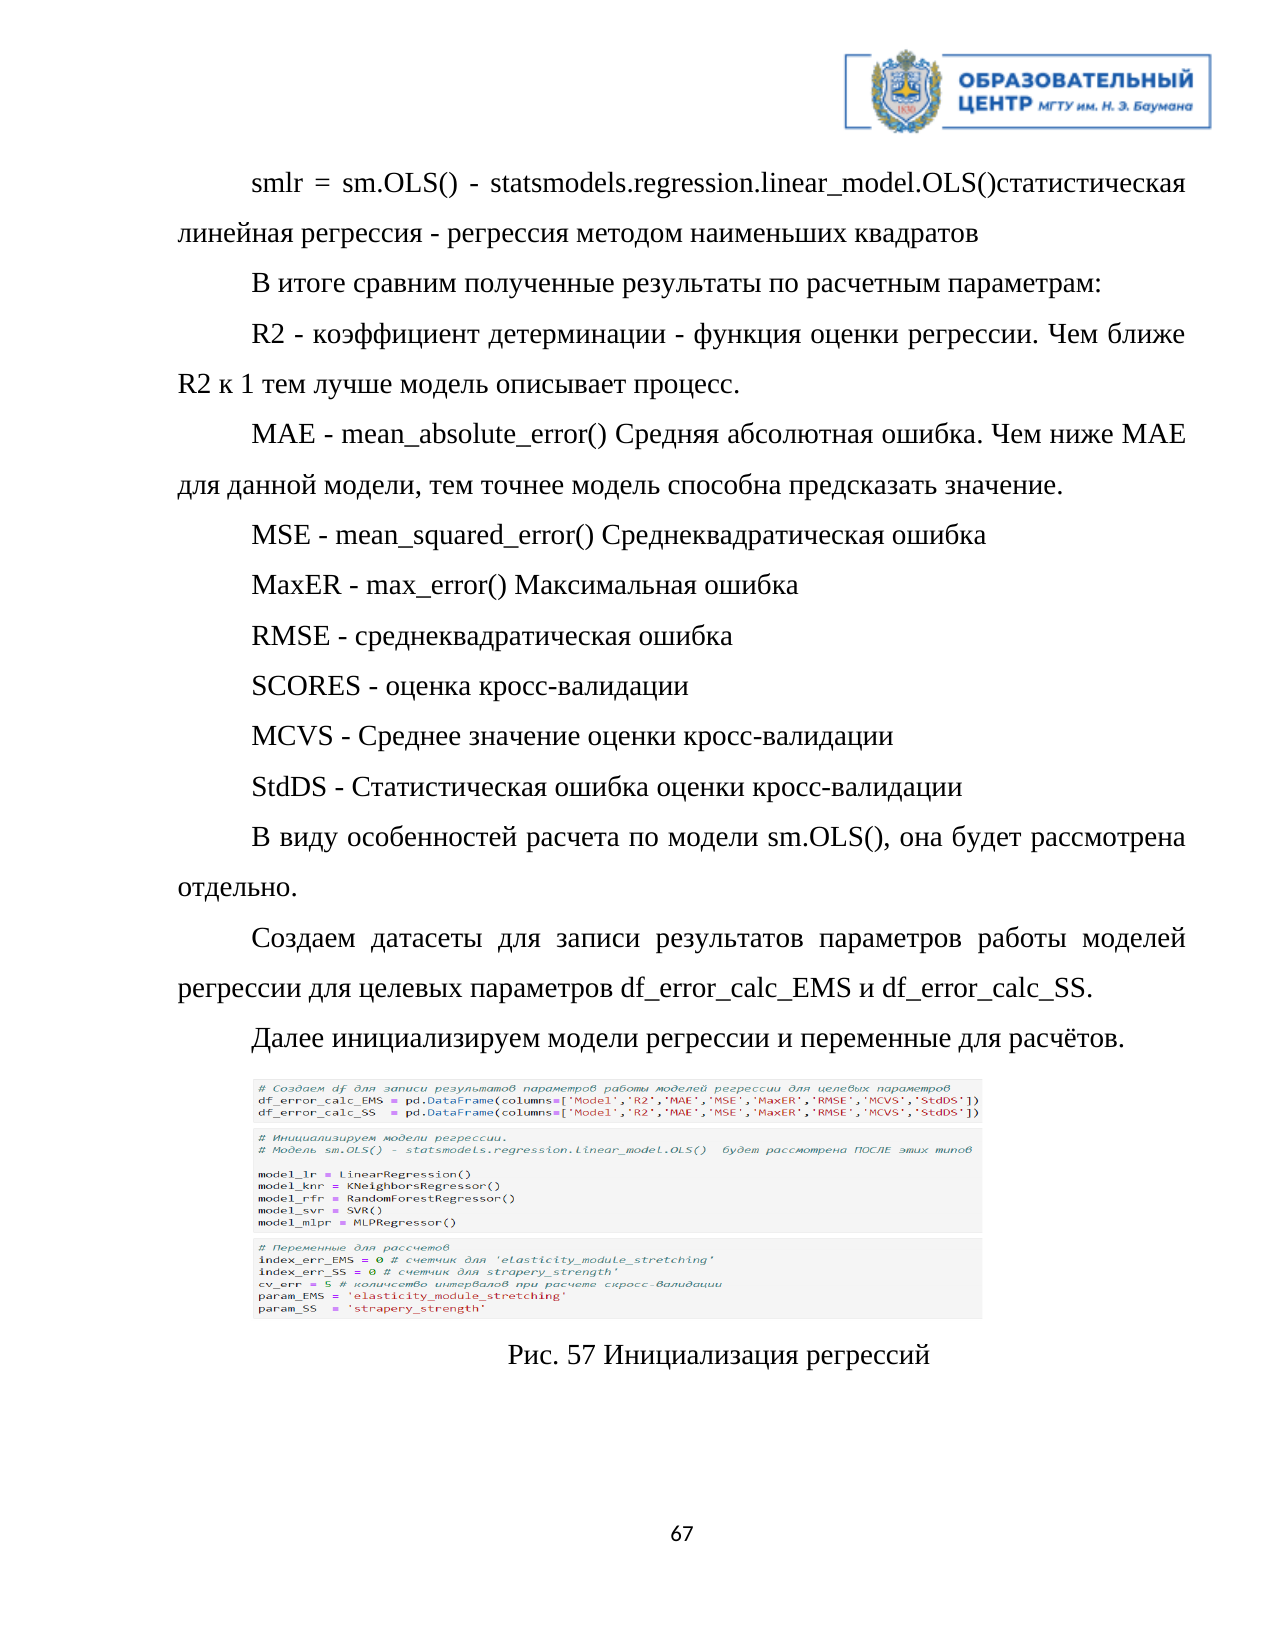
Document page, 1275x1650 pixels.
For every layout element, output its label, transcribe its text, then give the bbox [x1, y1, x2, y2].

picture [251, 1070, 983, 1321]
text MCVS - Среднее значение оценки кросс-валидации [177, 718, 1186, 752]
text StdDS - Статистическая ошибка оценки кросс-валидации [177, 769, 1186, 802]
text SCORES - оценка кросс-валидации [177, 668, 1186, 702]
text MSE - mean_squared_error() Среднеквадратическая ошибка [177, 517, 1186, 551]
picture [814, 26, 1262, 149]
text smlr = sm.OLS() - statsmodels.regression.linear_model.OLS()статистическая линейная регрессия - регрессия методом наименьших квадратов [177, 118, 1186, 249]
text Рис. 57 Инициализация регрессий [177, 1337, 1186, 1371]
text MaxER - max_error() Максимальная ошибка [177, 567, 1186, 601]
text Далее инициализируем модели регрессии и переменные для расчётов. [177, 1020, 1186, 1054]
text RMSE - среднеквадратическая ошибка [177, 618, 1186, 651]
text Создаем датасеты для записи результатов параметров работы моделей регрессии для целевых параметров df_error_calc_EMS и df_error_calc_SS. [177, 920, 1186, 1003]
text MAE - mean_absolute_error() Средняя абсолютная ошибка. Чем ниже MAE для данной модели, тем точнее модель способна предсказать значение. [177, 417, 1186, 500]
text В виду особенностей расчета по модели sm.OLS(), она будет рассмотрена отдельно. [177, 819, 1186, 903]
text R2 - коэффициент детерминации - функция оценки регрессии. Чем ближе R2 к 1 тем лучше модель описывает процесс. [177, 316, 1186, 400]
text В итоге сравним полученные результаты по расчетным параметрам: [177, 266, 1186, 299]
